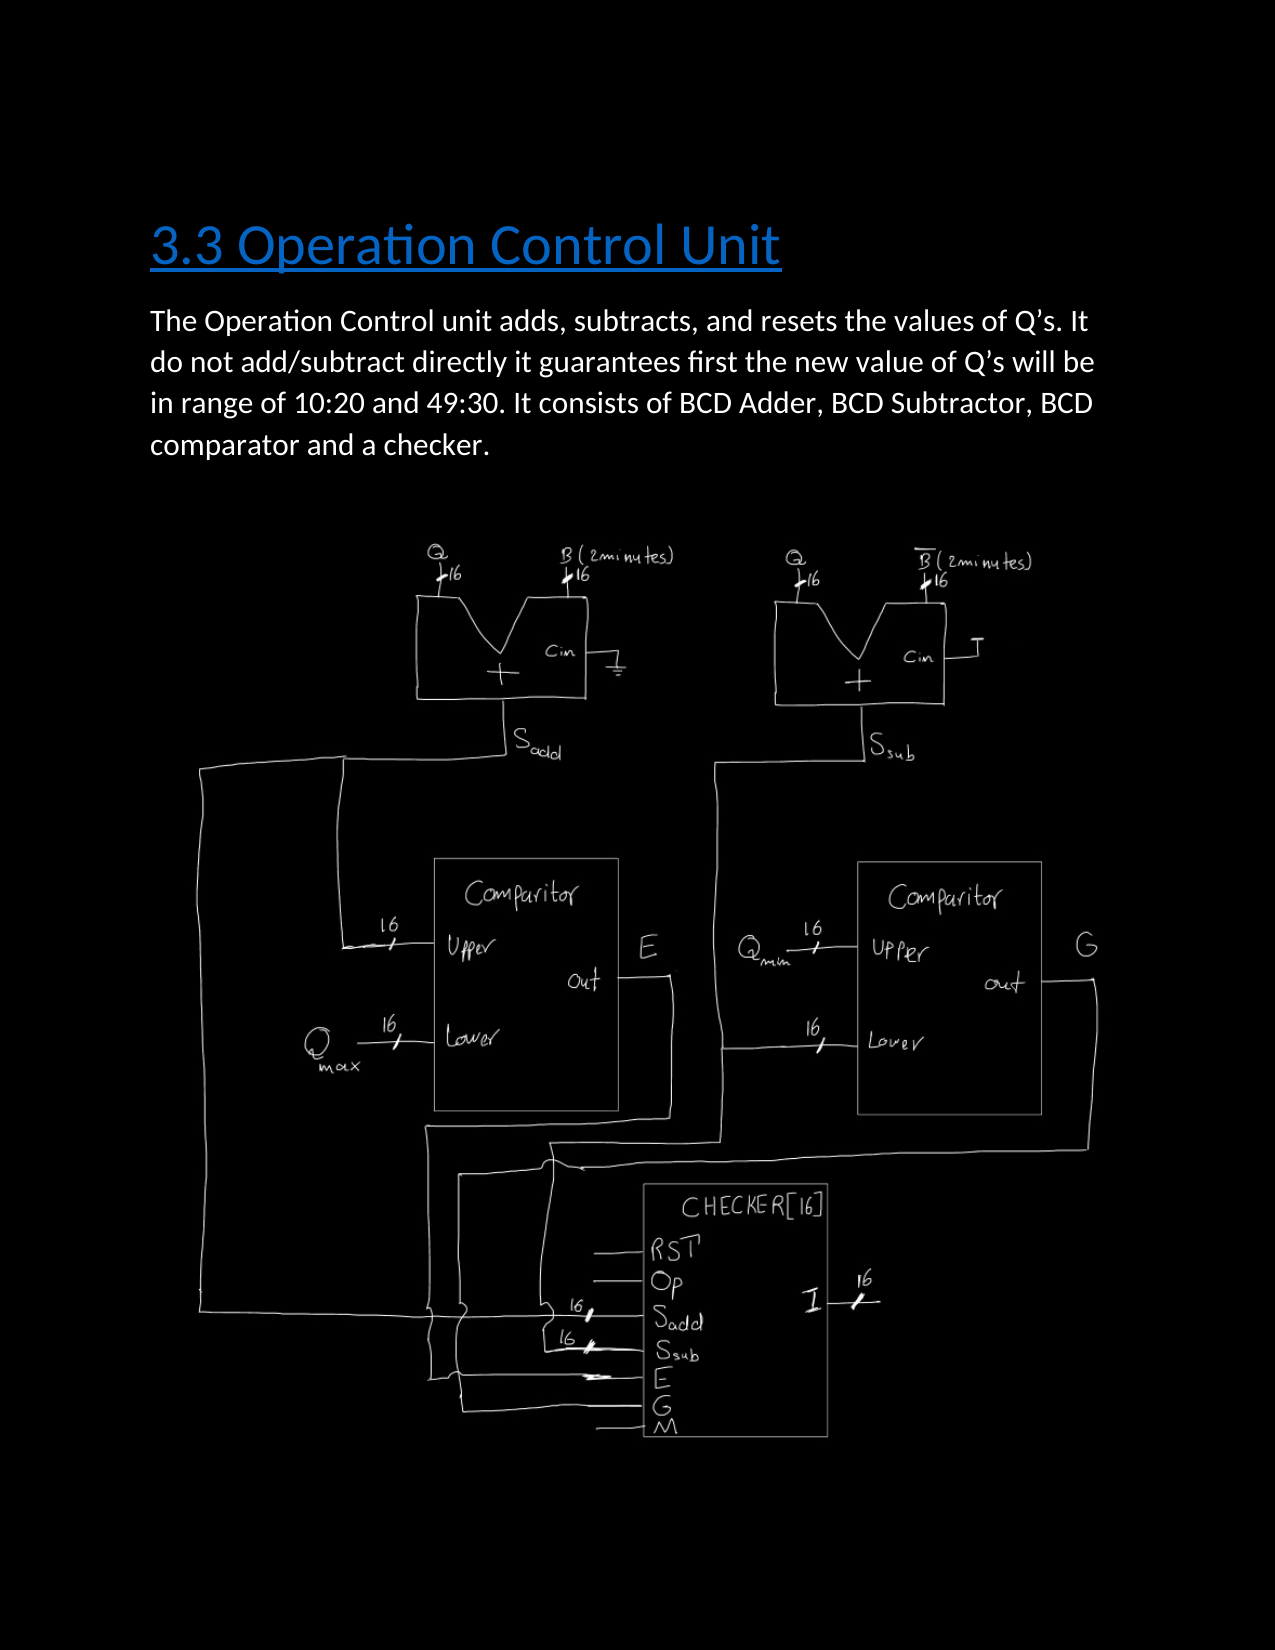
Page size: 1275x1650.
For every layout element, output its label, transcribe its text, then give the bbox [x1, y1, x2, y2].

text 3.3 Operation Control Unit [150, 208, 1125, 279]
text The Operation Control unit adds, subtracts, and resets the values of Q’s. It do not add/subtract directly it guarantees first the new value of Q’s will be in range of 10:20 and 49:30. It consists of BCD Adder, BCD Subtractor, BCD comparator and a checker. [150, 301, 1125, 463]
picture [145, 516, 1120, 1459]
